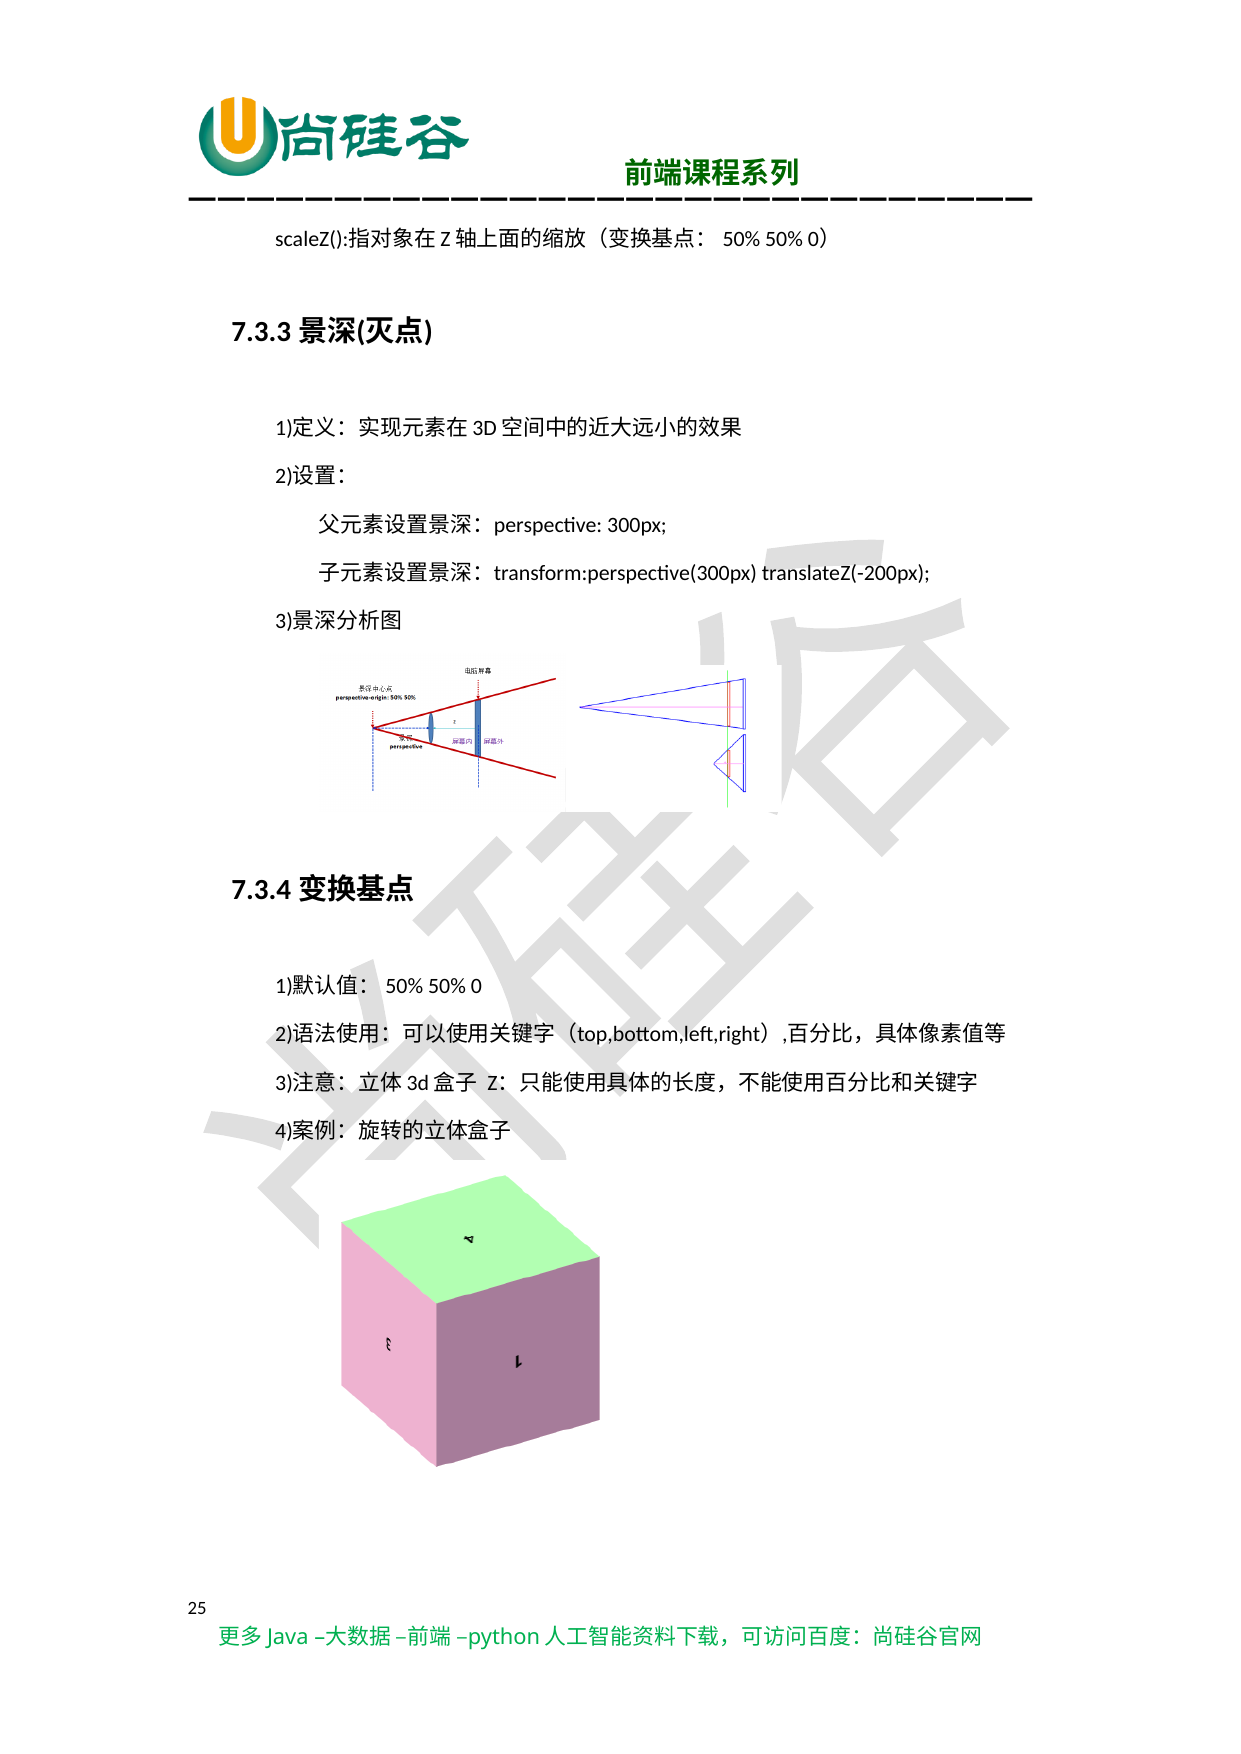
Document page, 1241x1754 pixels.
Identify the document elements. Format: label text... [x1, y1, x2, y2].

subtitle 7.3.4 变换基点 [187, 854, 1053, 919]
text 4)案例：旋转的立体盒子 [231, 1112, 1053, 1145]
text 2)语法使用：可以使用关键字（top,bottom,left,right）,百分比，具体像素值等 [231, 1016, 1053, 1048]
picture [187, 88, 476, 184]
text 1)默认值： 50% 50% 0 [231, 967, 1053, 1000]
text 2)设置： [231, 458, 1053, 491]
picture [318, 653, 782, 812]
subtitle 7.3.3 景深(灭点) [187, 296, 1053, 361]
text 3)景深分析图 [231, 603, 1053, 636]
text 1)定义：实现元素在3D空间中的近大远小的效果 [231, 410, 1053, 442]
picture [318, 1160, 642, 1480]
text scaleZ():指对象在Z轴上面的缩放（变换基点： 50% 50% 0） [231, 221, 1053, 253]
text 3)注意：立体3d盒子 Z：只能使用具体的长度，不能使用百分比和关键字 [231, 1064, 1053, 1097]
text 父元素设置景深：perspective: 300px; [275, 506, 1053, 539]
text 子元素设置景深：transform:perspective(300px) translateZ(-200px); [275, 555, 1053, 587]
